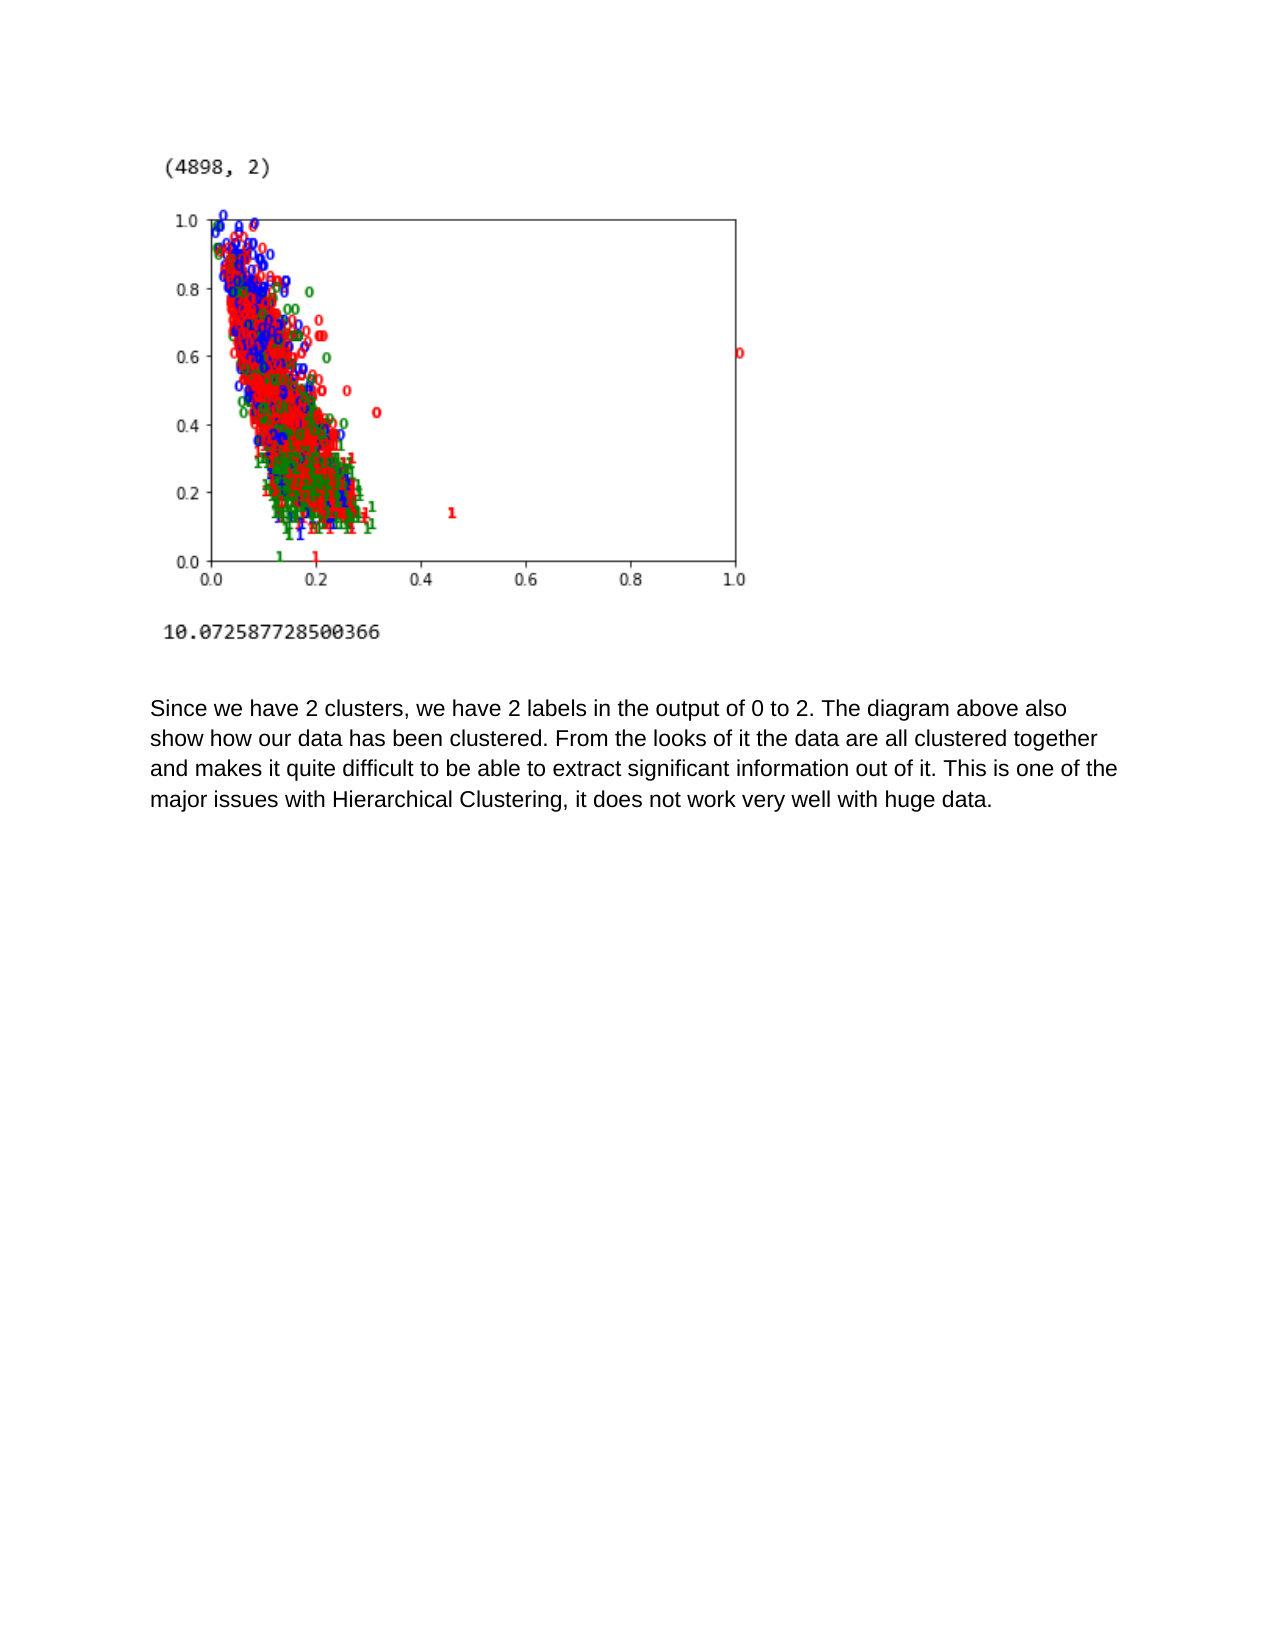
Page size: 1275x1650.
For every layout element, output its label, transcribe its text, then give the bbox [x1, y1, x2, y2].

picture [150, 150, 800, 661]
text Since we have 2 clusters, we have 2 labels in the output of 0 to 2. The diagram above also show how our data has been clustered. From the looks of it the data are all clustered together and makes it quite difficult to be able to extract significant information out of it. This is one of the major issues with Hierarchical Clustering, it does not work very well with huge data. [150, 695, 1125, 812]
